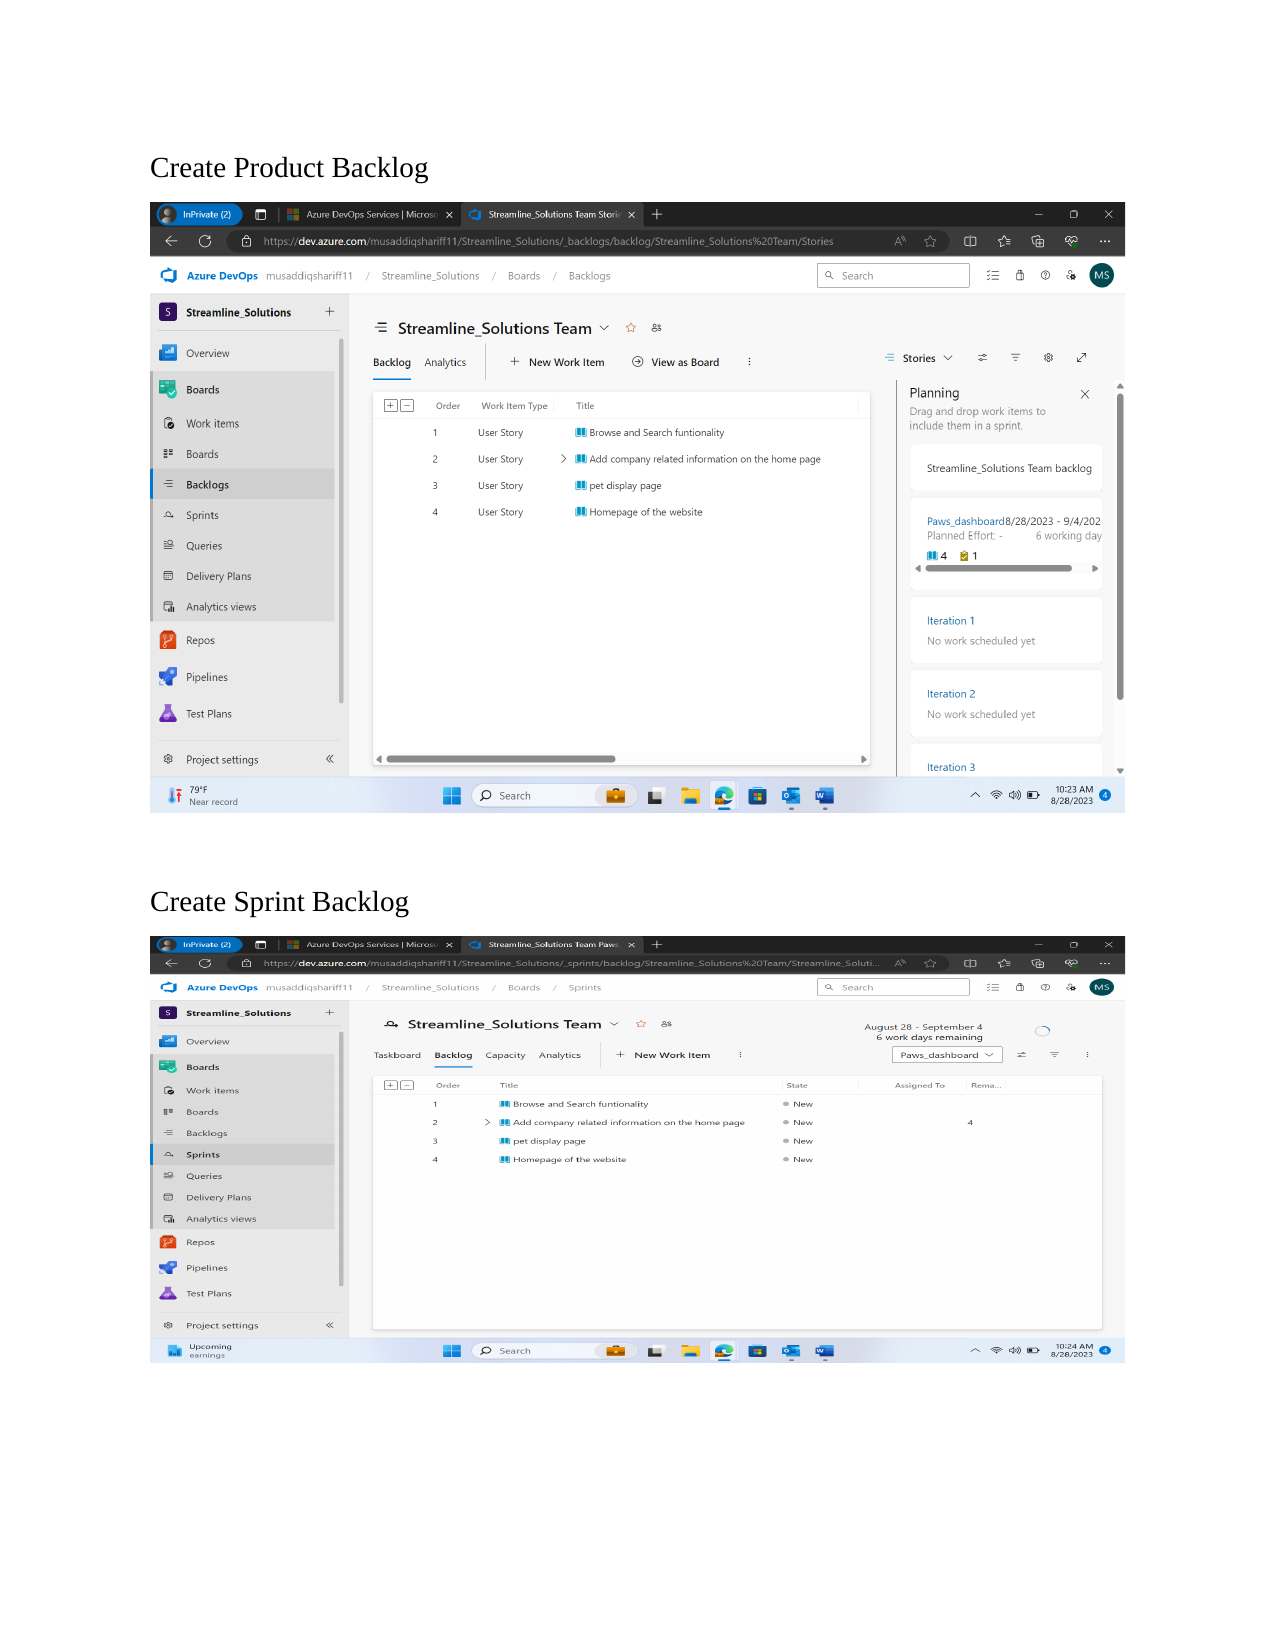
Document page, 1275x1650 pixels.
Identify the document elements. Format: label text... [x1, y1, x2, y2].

picture [150, 202, 1125, 813]
text Create Sprint Backlog [150, 884, 1125, 917]
picture [150, 936, 1125, 1363]
text Create Product Backlog [150, 150, 1125, 183]
